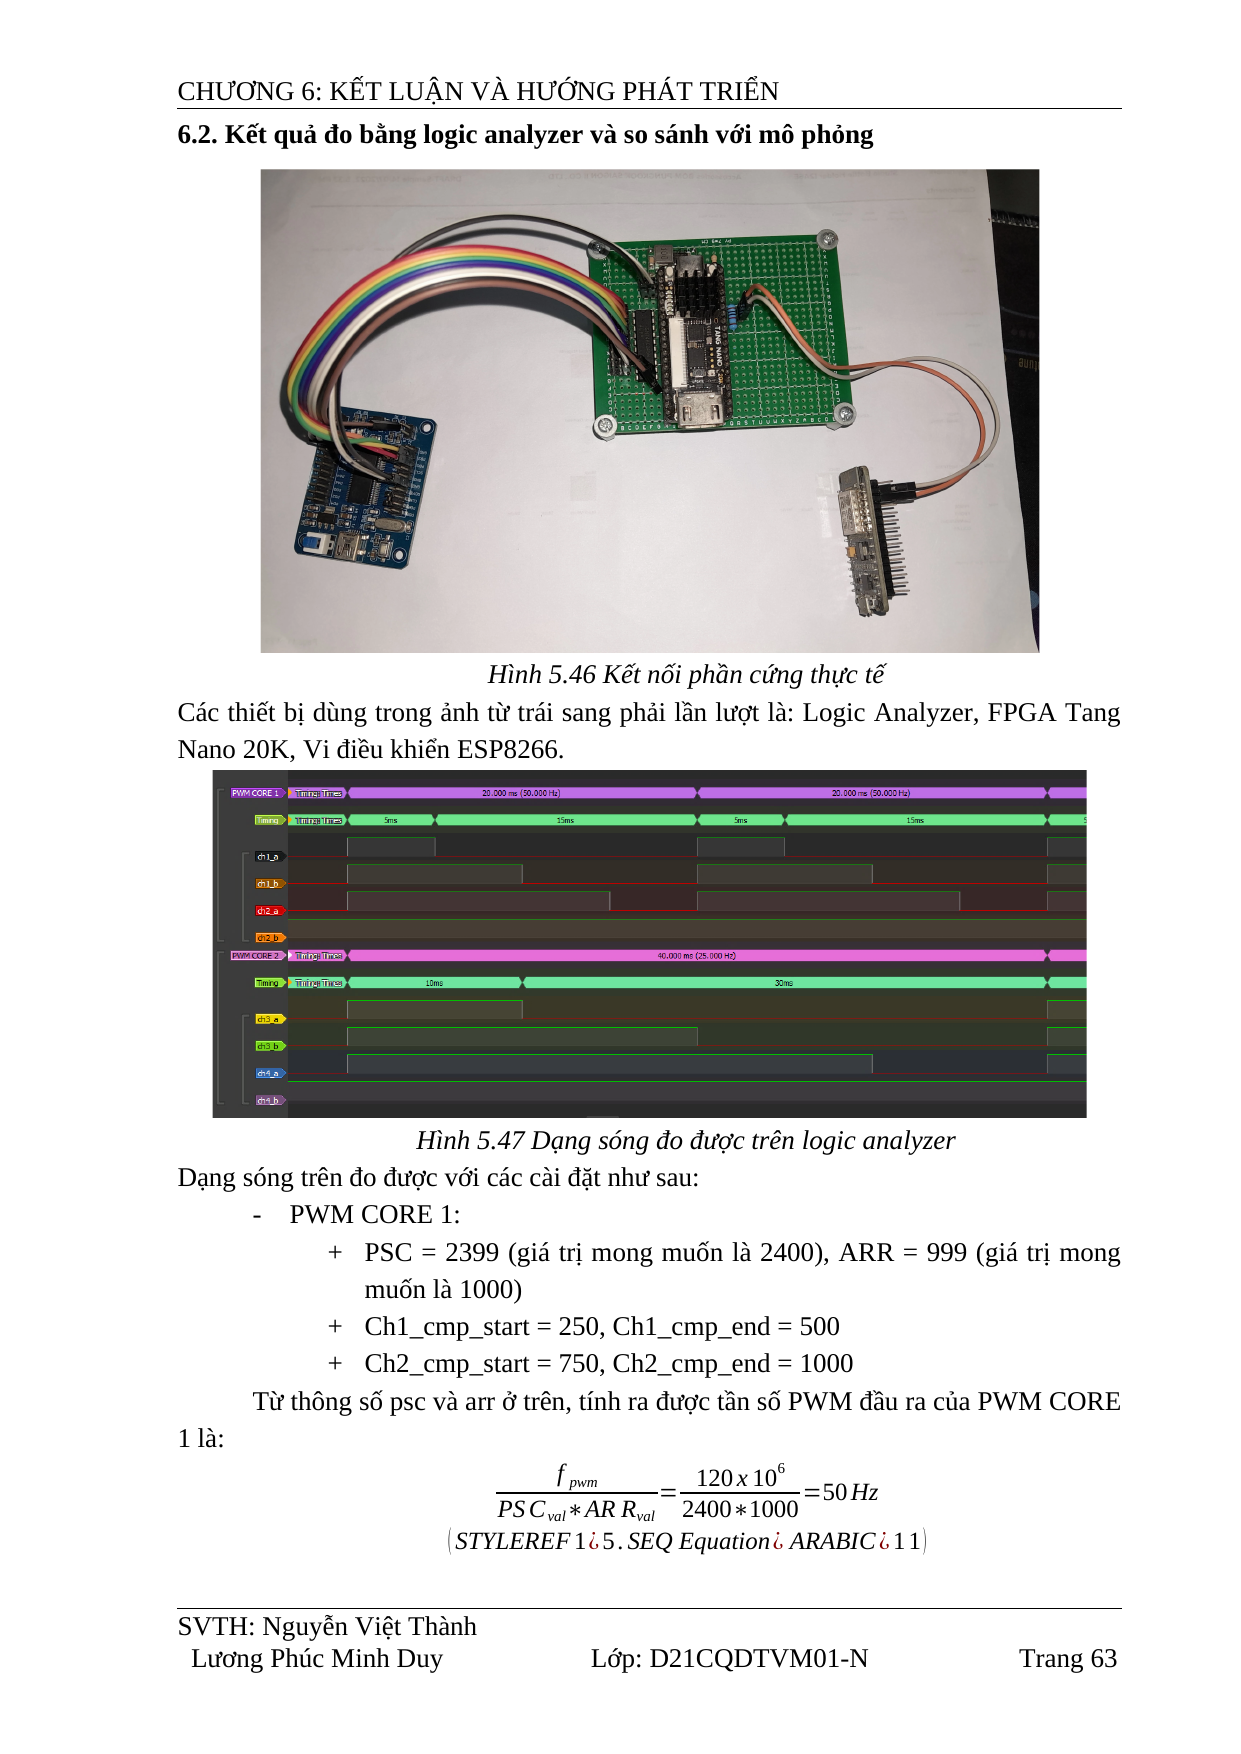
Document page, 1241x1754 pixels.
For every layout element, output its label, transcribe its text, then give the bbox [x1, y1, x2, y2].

text Các thiết bị dùng trong ảnh từ trái sang phải lần lượt là: Logic Analyzer, FPGA Tang Nano 20K, Vi điều khiển ESP8266. [177, 696, 1122, 764]
picture [262, 170, 1039, 653]
list Từ thông số psc và arr ở trên, tính ra được tần số PWM đầu ra của PWM CORE 1 là: [177, 1385, 1122, 1453]
subtitle Kết quả đo bằng logic analyzer và so sánh với mô phỏng [177, 118, 1122, 149]
list Ch2_cmp_start = 750, Ch2_cmp_end = 1000 [327, 1348, 1122, 1379]
picture [212, 770, 1087, 1118]
text Dạng sóng trên đo được với các cài đặt như sau: [177, 1161, 1122, 1192]
list PWM CORE 1: [252, 1198, 1122, 1229]
list Ch1_cmp_start = 250, Ch1_cmp_end = 500 [327, 1310, 1122, 1341]
list PSC = 2399 (giá trị mong muốn là 2400), ARR = 999 (giá trị mong muốn là 1000) [327, 1236, 1122, 1304]
